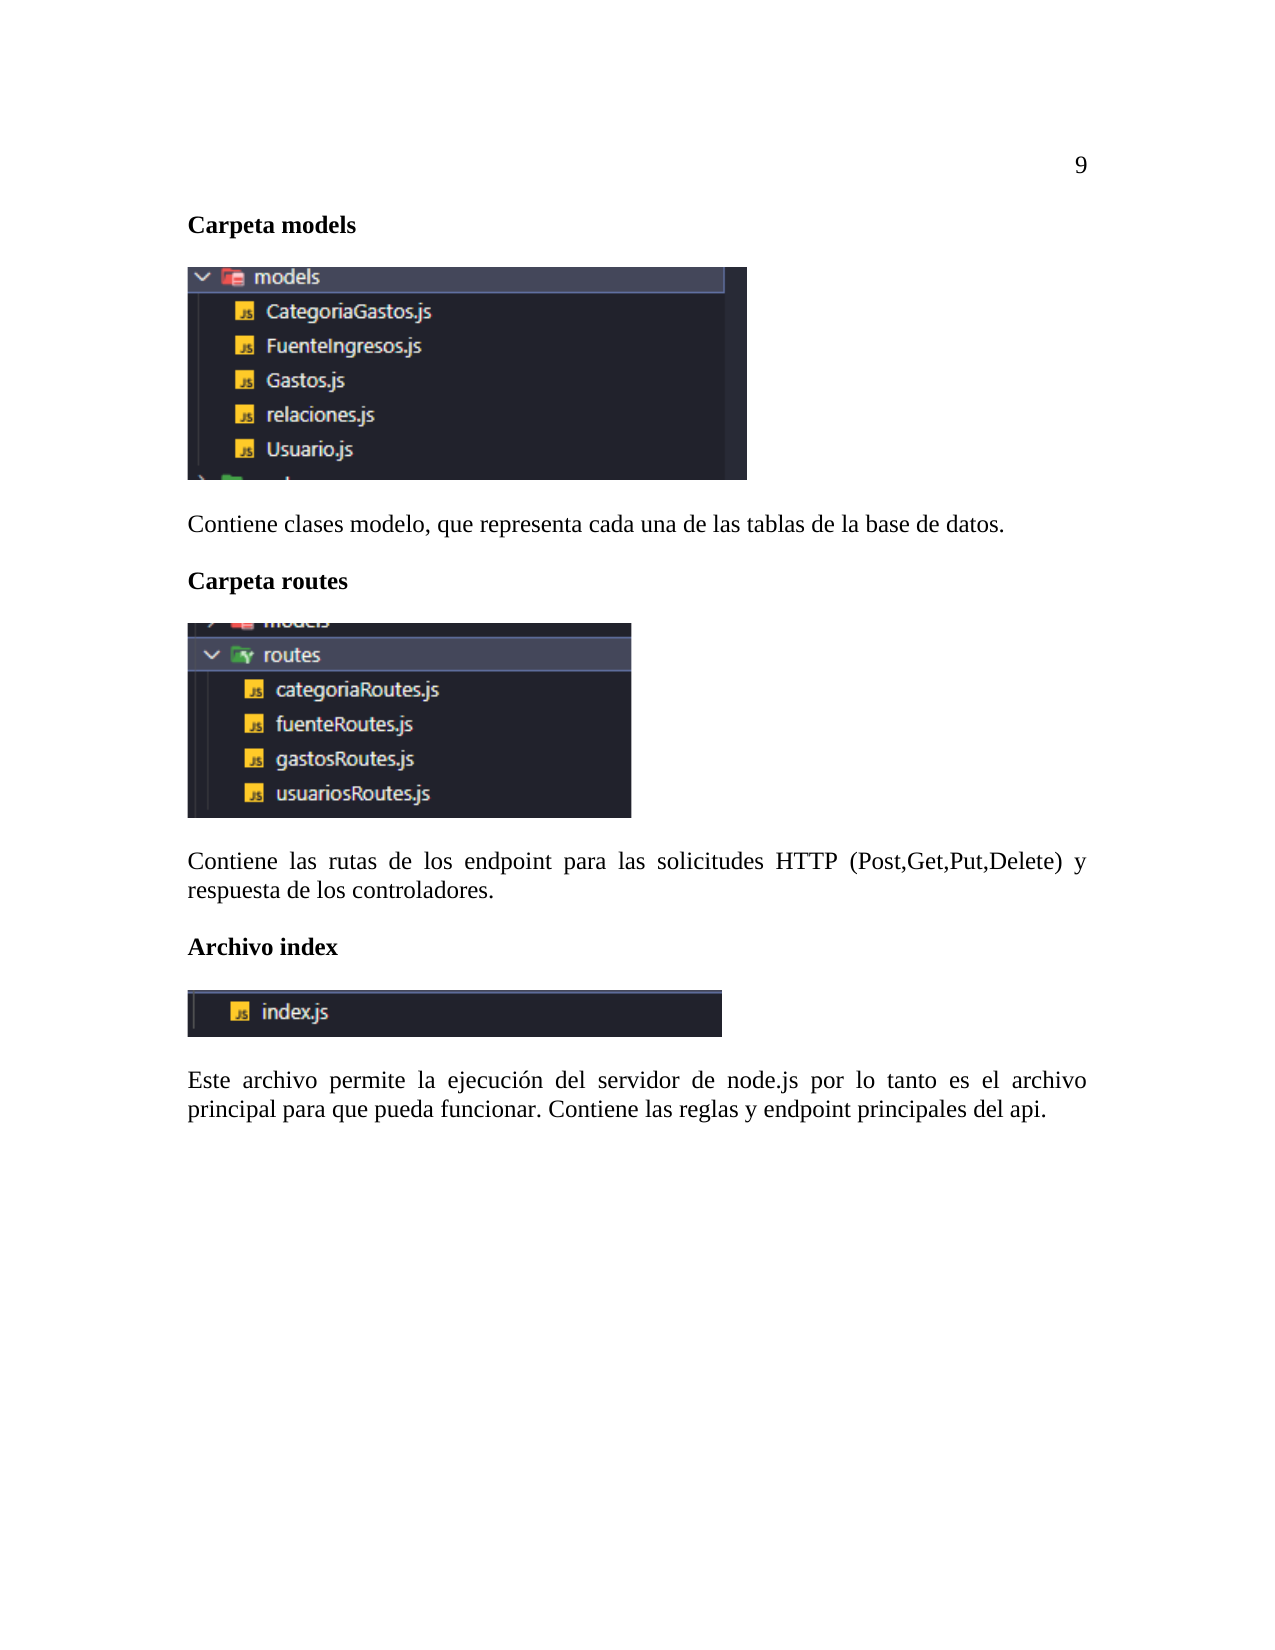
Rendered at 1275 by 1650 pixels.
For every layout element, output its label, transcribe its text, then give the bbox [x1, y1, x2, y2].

text Este archivo permite la ejecución del servidor de node.js por lo tanto es el archivo principal para que pueda funcionar. Contiene las reglas y endpoint principales del api. [187, 1066, 1087, 1123]
text Carpeta routes [187, 566, 1087, 595]
picture [187, 990, 722, 1037]
text Contiene las rutas de los endpoint para las solicitudes HTTP (Post,Get,Put,Delete) y respuesta de los controladores. [187, 846, 1087, 904]
text Archivo index [187, 932, 1087, 961]
picture [187, 623, 632, 818]
text Carpeta models [187, 210, 1087, 239]
picture [187, 267, 747, 480]
text Contiene clases modelo, que representa cada una de las tablas de la base de datos. [187, 509, 1087, 537]
